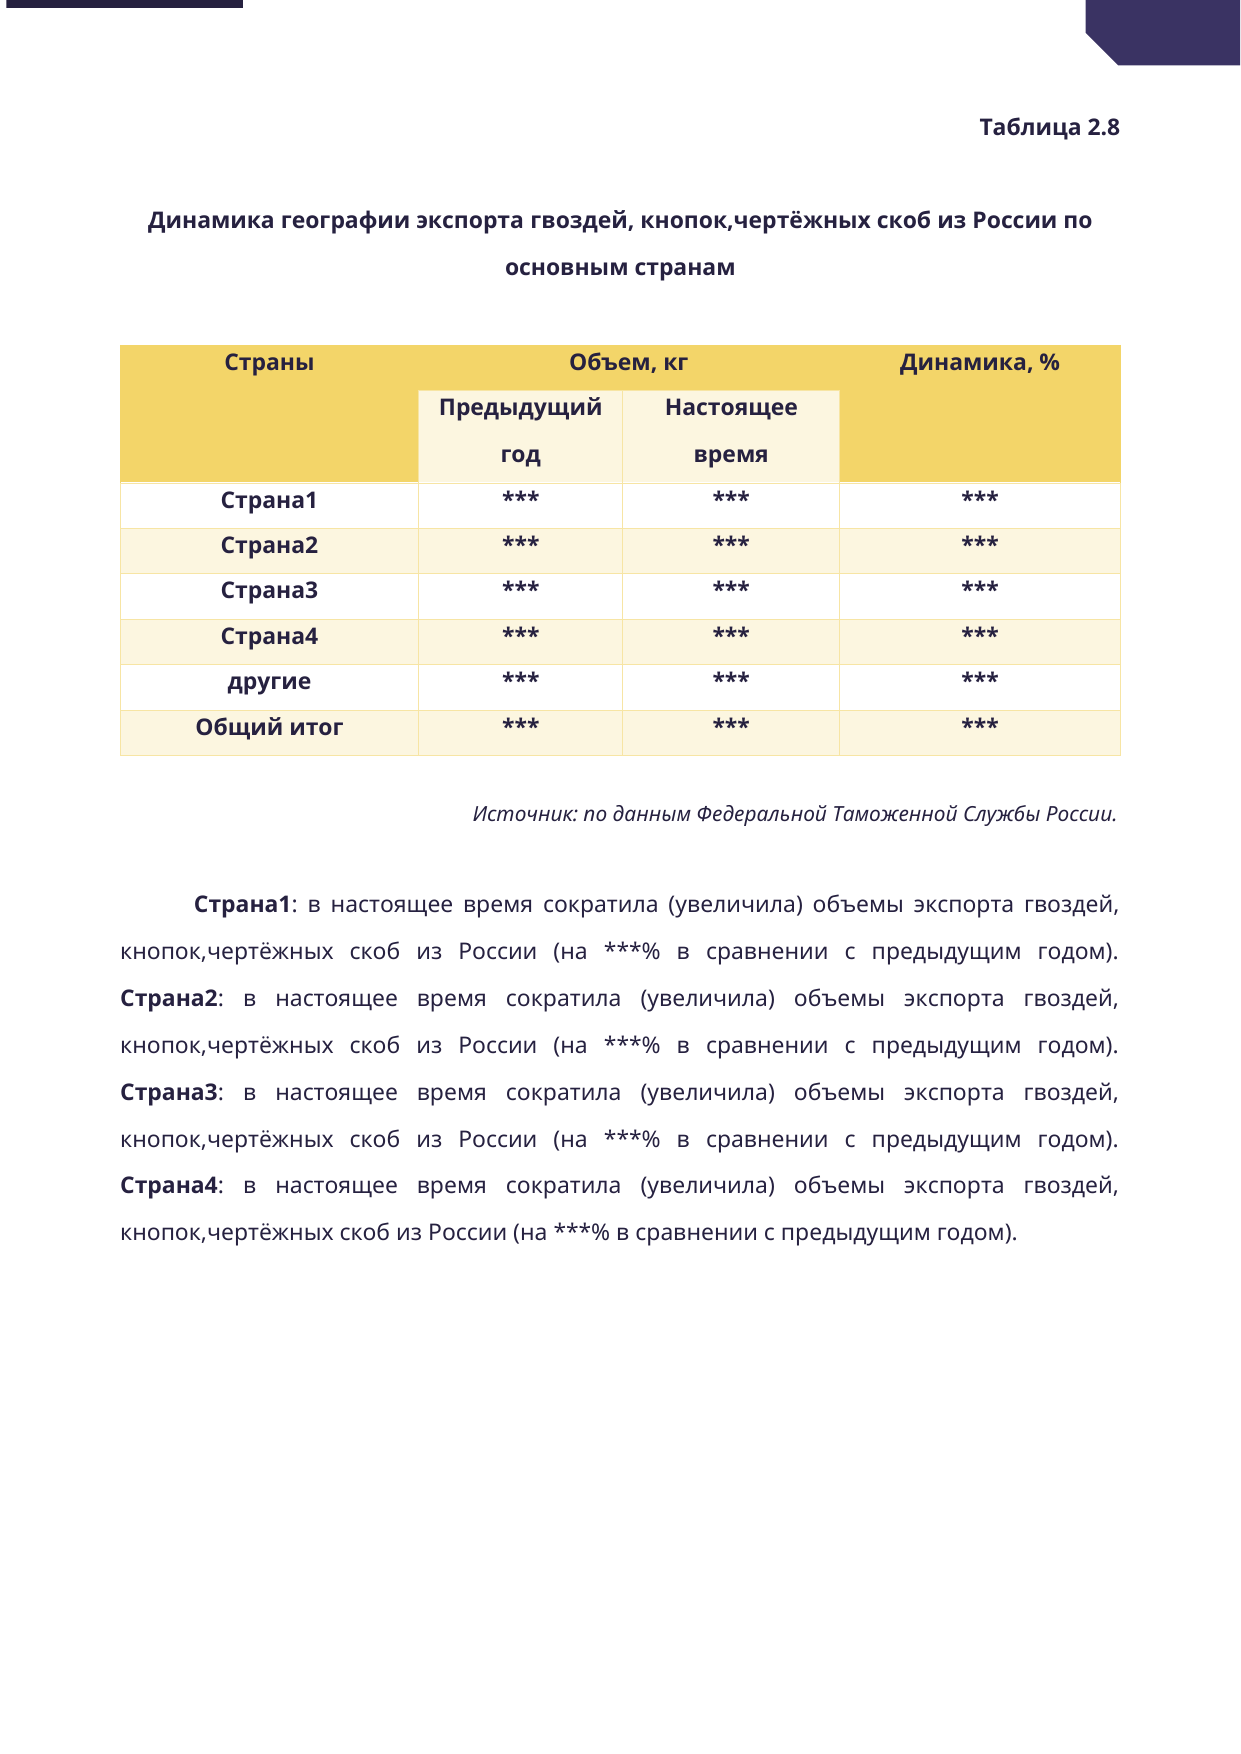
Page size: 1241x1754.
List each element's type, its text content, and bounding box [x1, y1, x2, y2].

table_cell Страна2 [121, 529, 418, 573]
table_cell *** [419, 574, 622, 619]
table_cell *** [419, 711, 622, 755]
table_header Страны [121, 346, 418, 482]
table_cell Настоящее время [623, 391, 839, 482]
table_cell другие [121, 665, 418, 709]
table_cell *** [419, 665, 622, 709]
table_header Динамика, % [840, 346, 1120, 482]
table_cell Предыдущий год [419, 391, 622, 482]
table_cell *** [840, 484, 1120, 528]
table_cell *** [623, 665, 839, 709]
table_cell Страна4 [121, 620, 418, 664]
table_cell *** [623, 484, 839, 528]
table_cell *** [419, 484, 622, 528]
table_cell Страна1 [121, 484, 418, 528]
table_cell Страна3 [121, 574, 418, 619]
table_cell *** [623, 574, 839, 619]
text Динамика географии экспорта гвоздей, кнопок,чертёжных скоб из России по основным странам [120, 204, 1120, 282]
text Страна1: в настоящее время сократила (увеличила) объемы экспорта гвоздей, кнопок,чертёжных скоб из России (на ***% в сравнении с предыдущим годом). Страна2: в настоящее время сократила (увеличила) объемы экспорта гвоздей, кнопок,чертёжных скоб из России (на ***% в сравнении с предыдущим годом). Страна3: в настоящее время сократила (увеличила) объемы экспорта гвоздей, кнопок,чертёжных скоб из России (на ***% в сравнении с предыдущим годом). Страна4: в настоящее время сократила (увеличила) объемы экспорта гвоздей, кнопок,чертёжных скоб из России (на ***% в сравнении с предыдущим годом). [120, 888, 1120, 1247]
table_cell *** [840, 529, 1120, 573]
table_cell Общий итог [121, 711, 418, 755]
table_cell *** [840, 574, 1120, 619]
text Таблица 2.8 [120, 110, 1120, 142]
table_cell *** [840, 620, 1120, 664]
table_cell *** [419, 529, 622, 573]
table_cell *** [623, 529, 839, 573]
table_cell *** [419, 620, 622, 664]
table_cell *** [623, 620, 839, 664]
table_cell *** [840, 711, 1120, 755]
text Источник: по данным Федеральной Таможенной Службы России. [120, 799, 1120, 827]
table_header Объем, кг [419, 346, 839, 390]
table_cell *** [623, 711, 839, 755]
table_cell *** [840, 665, 1120, 709]
